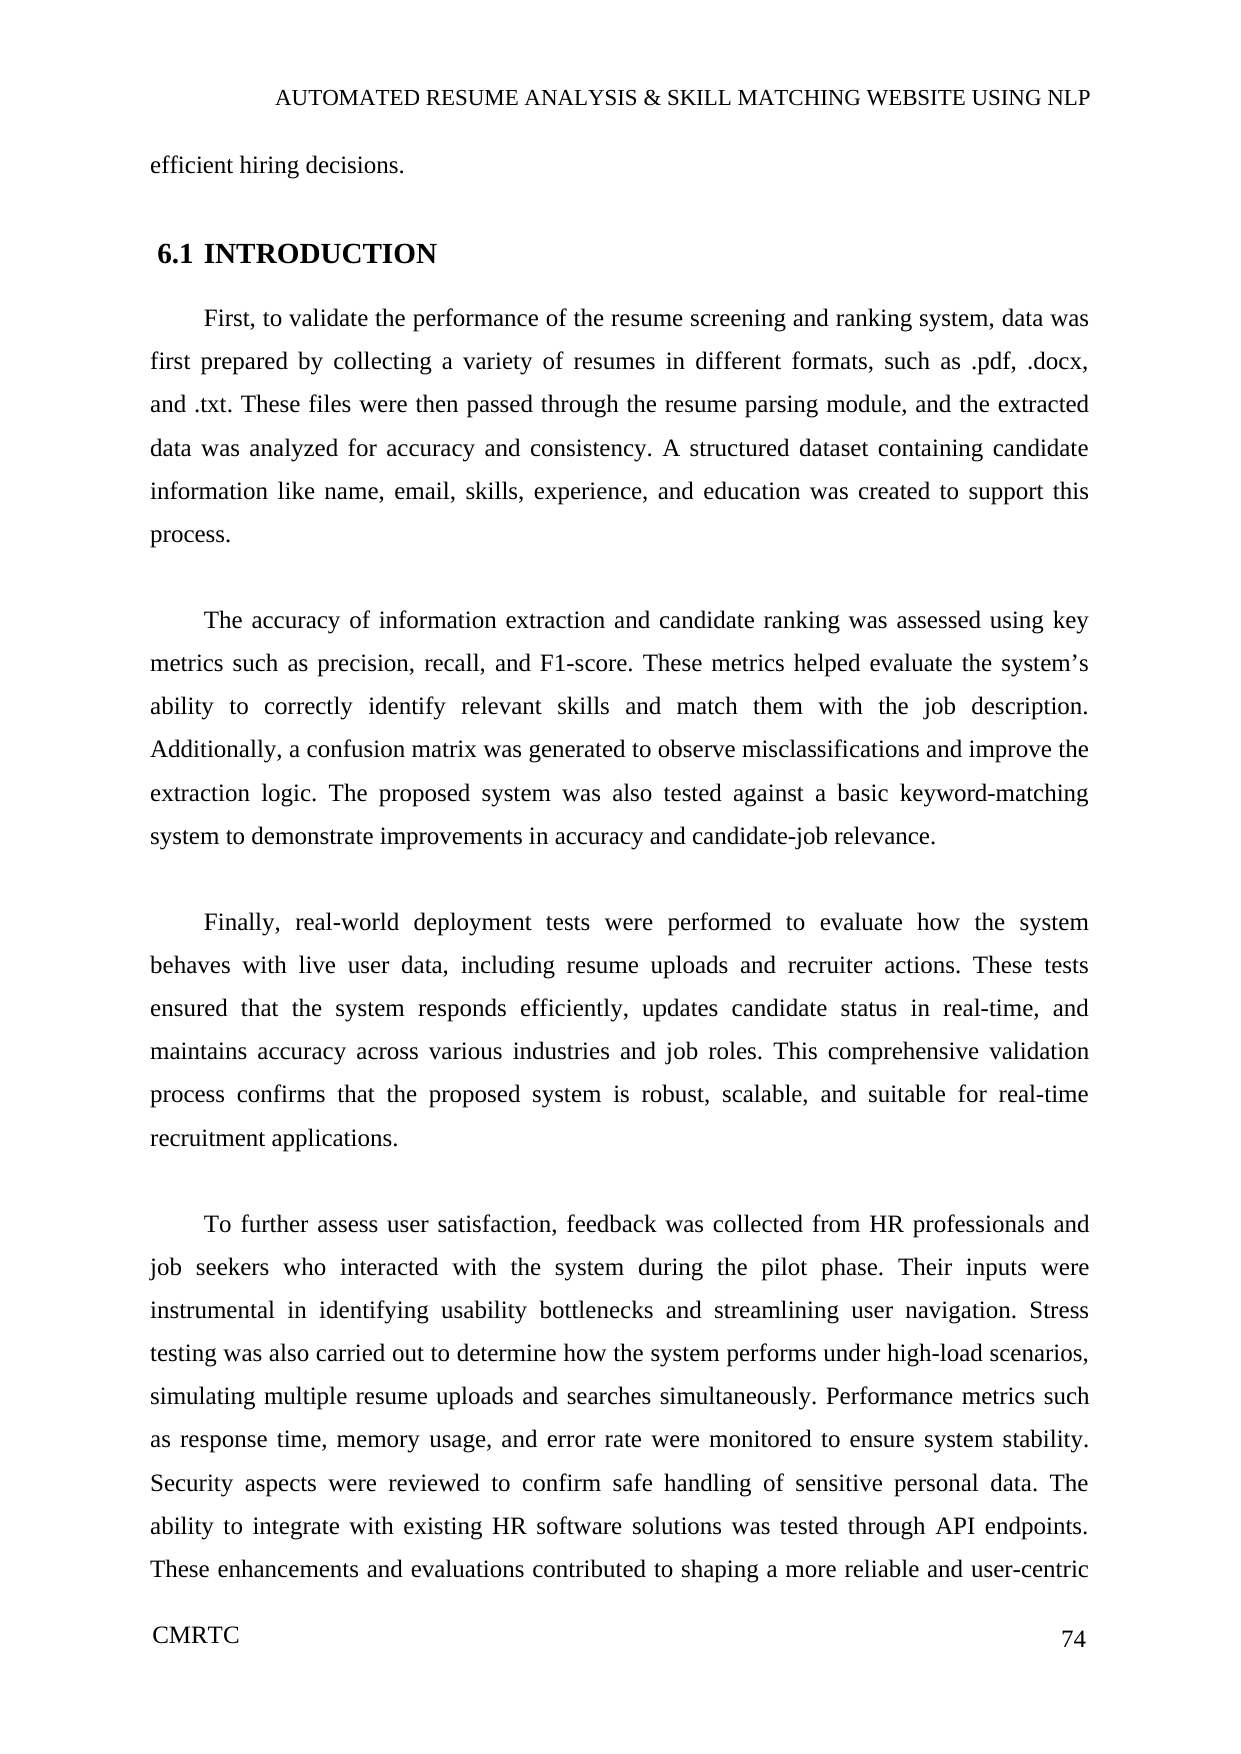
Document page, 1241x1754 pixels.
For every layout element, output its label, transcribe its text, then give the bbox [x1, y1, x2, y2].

text The accuracy of information extraction and candidate ranking was assessed using key metrics such as precision, recall, and F1-score. These metrics helped evaluate the system’s ability to correctly identify relevant skills and match them with the job description. Additionally, a confusion matrix was generated to observe misclassifications and improve the extraction logic. The proposed system was also tested against a basic keyword-matching system to demonstrate improvements in accuracy and candidate-job relevance. [150, 605, 1090, 849]
text Finally, real-world deployment tests were performed to evaluate how the system behaves with live user data, including resume uploads and recruiter actions. These tests ensured that the system responds efficiently, updates candidate status in real-time, and maintains accuracy across various industries and job roles. This comprehensive validation process confirms that the proposed system is robust, scalable, and suitable for real-time recruitment applications. [150, 907, 1090, 1151]
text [150, 150, 1090, 179]
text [150, 1209, 1090, 1583]
subtitle INTRODUCTION [157, 236, 1090, 270]
text First, to validate the performance of the resume screening and ranking system, data was first prepared by collecting a variety of resumes in different formats, such as .pdf, .docx, and .txt. These files were then passed through the resume parsing module, and the extracted data was analyzed for accuracy and consistency. A structured dataset containing candidate information like name, email, skills, experience, and education was created to support this process. [150, 303, 1090, 548]
